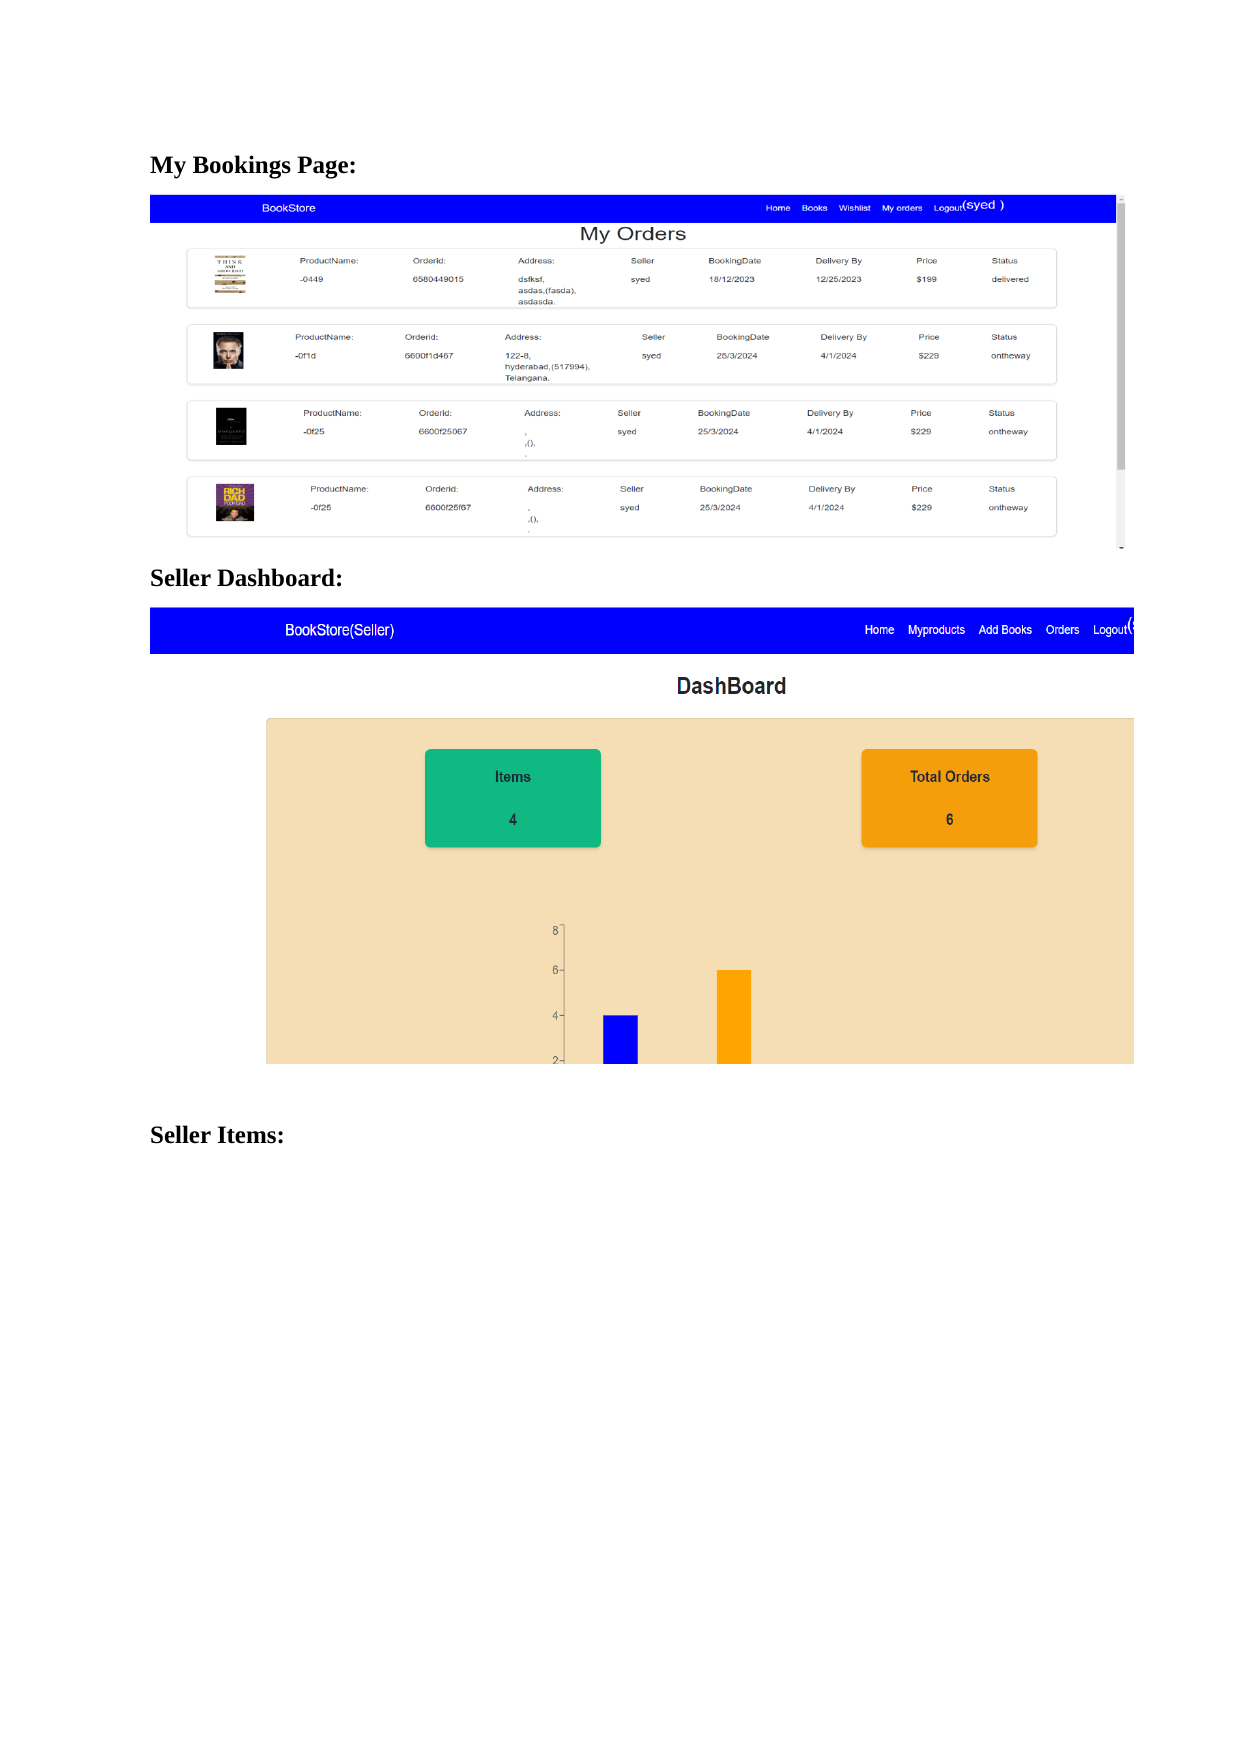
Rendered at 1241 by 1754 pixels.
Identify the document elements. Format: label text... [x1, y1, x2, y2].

text Seller Dashboard: [150, 563, 1090, 592]
text My Bookings Page: [150, 150, 1090, 179]
text Seller Items: [150, 1120, 1090, 1149]
picture [150, 193, 1125, 549]
picture [150, 606, 1134, 1064]
